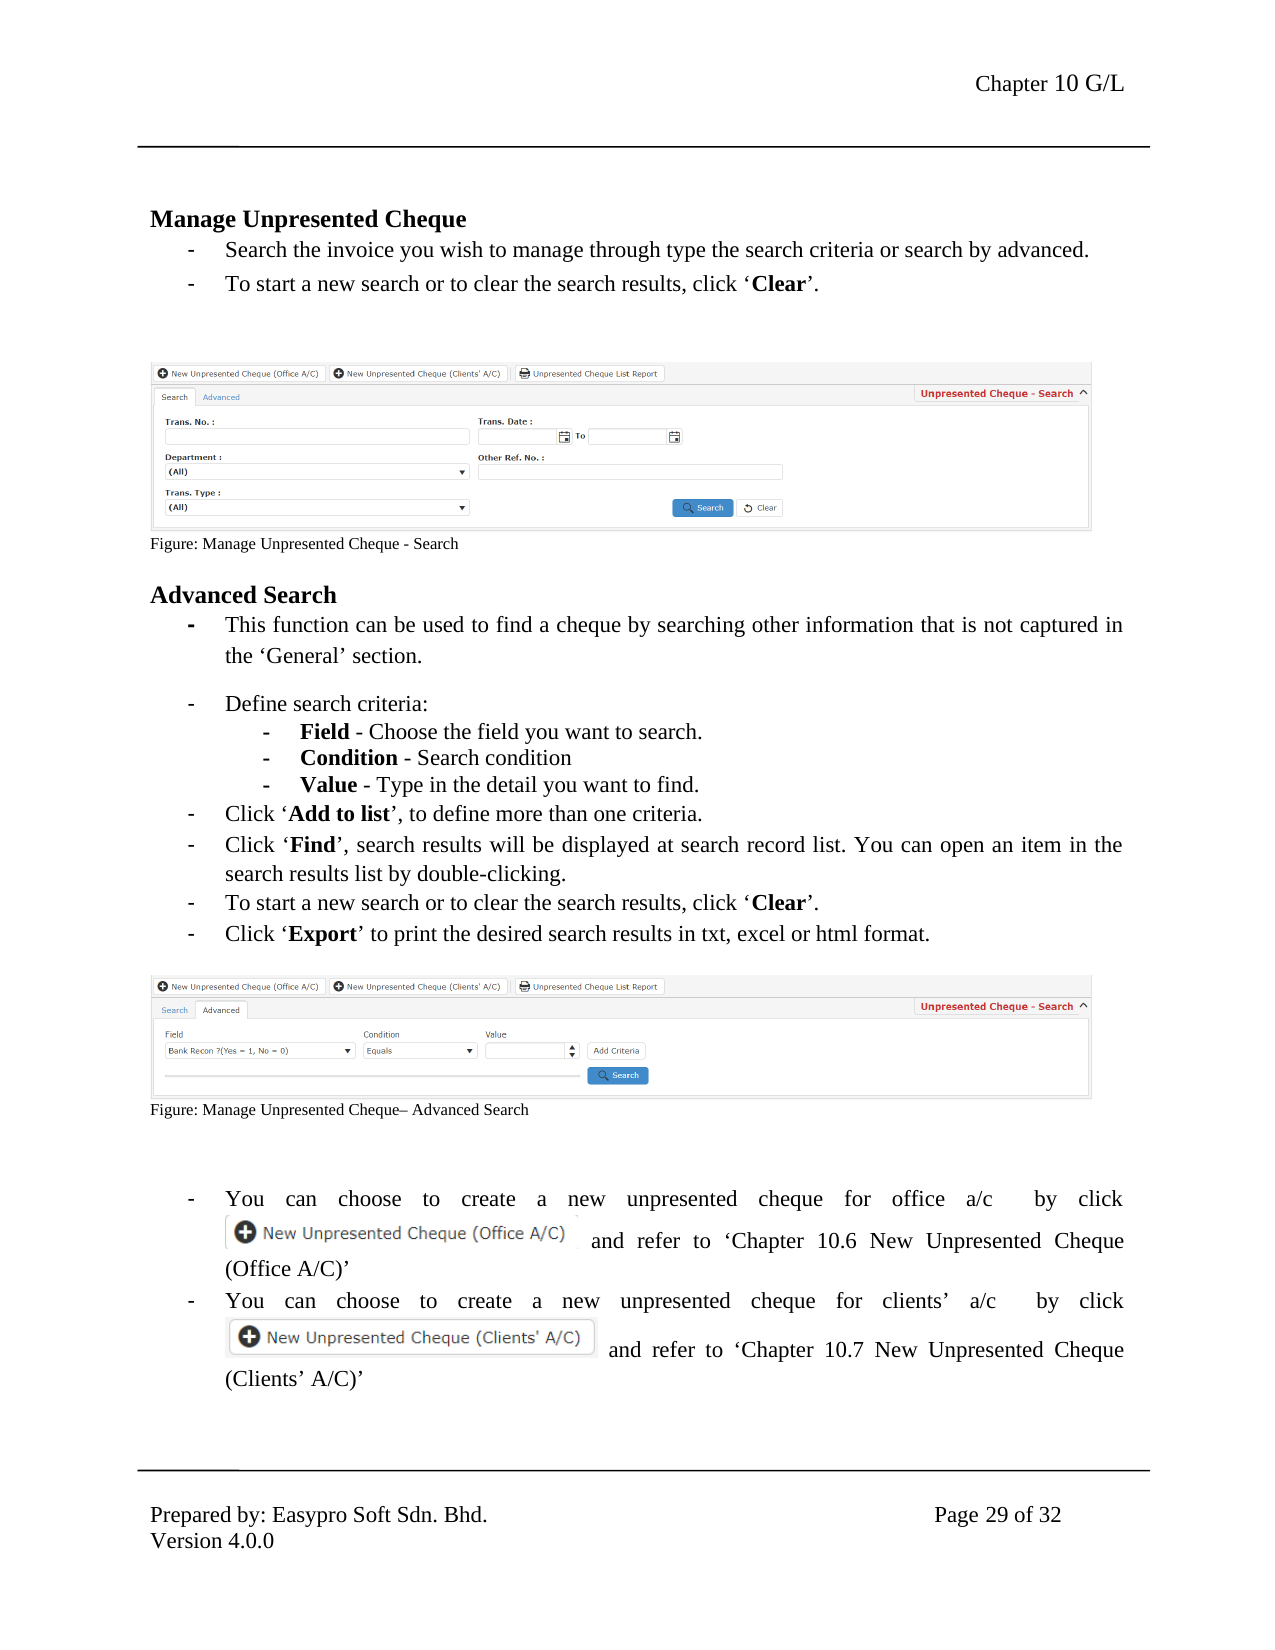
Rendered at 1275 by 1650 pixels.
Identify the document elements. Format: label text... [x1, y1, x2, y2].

text - Value - Type in the detail you want to find. [187, 771, 1125, 797]
list You can choose to create a new unpresented cheque for clients’ a/c by click and refer to ‘Chapter 10.7 New Unpresented Cheque (Clients’ A/C)’ [187, 1284, 1125, 1391]
list Click ‘Export’ to print the desired search results in txt, excel or html format. [187, 917, 1125, 948]
list Click ‘Add to list’, to define more than one criteria. [187, 797, 1125, 828]
picture [150, 975, 1094, 1100]
list Define search criteria: [187, 687, 1125, 718]
list Click ‘Find’, search results will be displayed at search record list. You can open an item in the search results list by double-clicking. [187, 828, 1125, 886]
list To start a new search or to clear the search results, click ‘Clear’. [187, 267, 1125, 298]
text Manage Unpresented Cheque [150, 204, 1125, 233]
text Figure: Manage Unpresented Cheque– Advanced Search [150, 1100, 1125, 1119]
picture [150, 362, 1093, 535]
picture [225, 1317, 598, 1358]
list Search the invoice you wish to manage through type the search criteria or search by advanced. [187, 233, 1125, 264]
list - Field - Choose the field you want to search. [225, 718, 1125, 744]
text Figure: Manage Unpresented Cheque - Search [150, 534, 1125, 553]
list You can choose to create a new unpresented cheque for office a/c by click and refer to ‘Chapter 10.6 New Unpresented Cheque (Office A/C)’ [187, 1182, 1125, 1282]
picture [225, 1215, 579, 1249]
list To start a new search or to clear the search results, click ‘Clear’. [187, 886, 1125, 917]
text Advanced Search [150, 580, 1125, 608]
list This function can be used to find a cheque by searching other information that is not captured in the ‘General’ section. [187, 608, 1125, 668]
text - Condition - Search condition [262, 744, 1125, 771]
